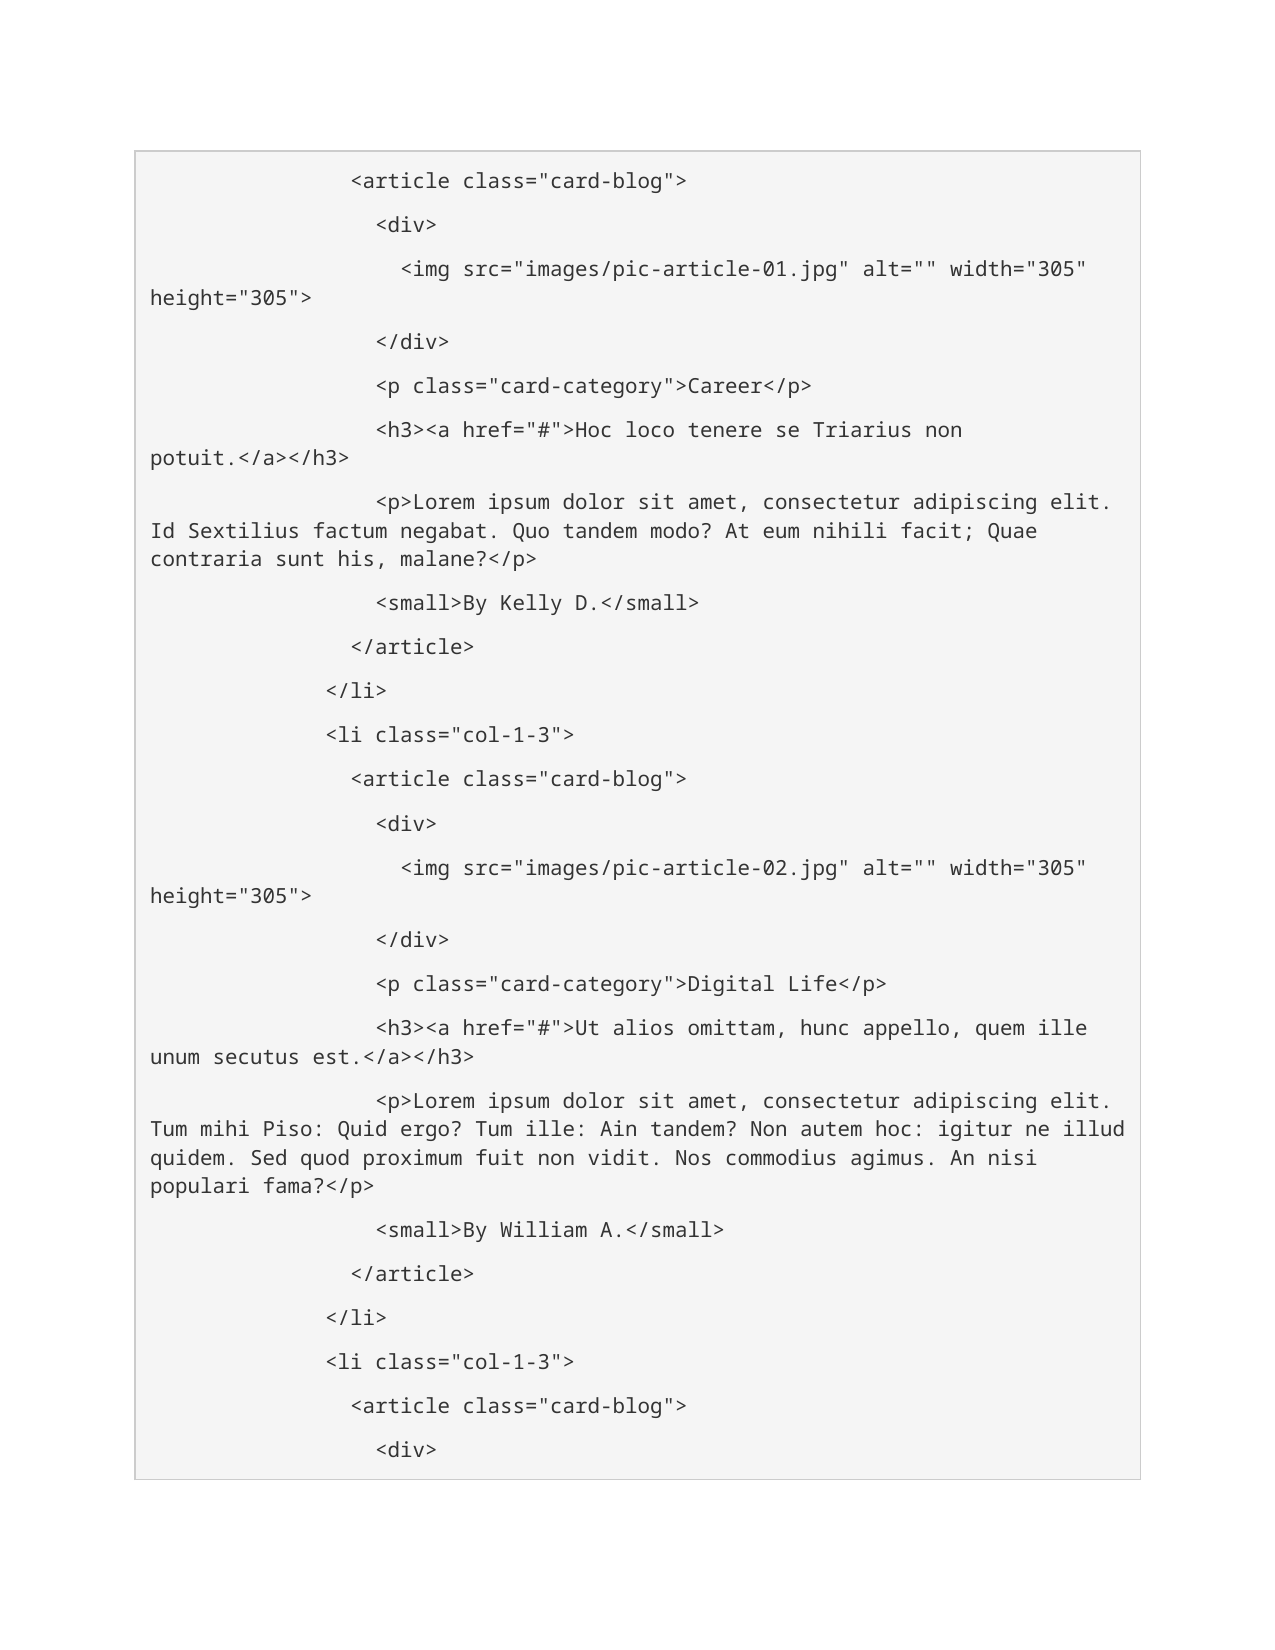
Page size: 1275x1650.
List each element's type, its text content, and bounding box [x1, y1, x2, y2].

text </li> [136, 660, 1140, 704]
text <article class="card-blog"> [136, 1375, 1140, 1419]
text <h3><a href="#">Ut alios omittam, hunc appello, quem ille unum secutus est.</a></h3> [136, 997, 1140, 1070]
text <li class="col-1-3"> [136, 1331, 1140, 1375]
text <article class="card-blog"> [136, 152, 1140, 194]
text <div> [136, 194, 1140, 238]
text <p>Lorem ipsum dolor sit amet, consectetur adipiscing elit. Id Sextilius factum negabat. Quo tandem modo? At eum nihili facit; Quae contraria sunt his, malane?</p> [136, 471, 1140, 572]
text <div> [136, 1419, 1140, 1479]
text <small>By Kelly D.</small> [136, 572, 1140, 616]
text </article> [136, 1243, 1140, 1287]
text <h3><a href="#">Hoc loco tenere se Triarius non potuit.</a></h3> [136, 399, 1140, 471]
text <p class="card-category">Career</p> [136, 355, 1140, 399]
text <small>By William A.</small> [136, 1199, 1140, 1243]
text </div> [136, 909, 1140, 953]
text <li class="col-1-3"> [136, 704, 1140, 748]
text </li> [136, 1287, 1140, 1331]
text </div> [136, 311, 1140, 355]
text <img src="images/pic-article-02.jpg" alt="" width="305" height="305"> [136, 837, 1140, 909]
text <p>Lorem ipsum dolor sit amet, consectetur adipiscing elit. Tum mihi Piso: Quid ergo? Tum ille: Ain tandem? Non autem hoc: igitur ne illud quidem. Sed quod proximum fuit non vidit. Nos commodius agimus. An nisi populari fama?</p> [136, 1070, 1140, 1199]
text <img src="images/pic-article-01.jpg" alt="" width="305" height="305"> [136, 238, 1140, 311]
text <div> [136, 792, 1140, 837]
text <p class="card-category">Digital Life</p> [136, 953, 1140, 997]
text <article class="card-blog"> [136, 748, 1140, 792]
text </article> [136, 616, 1140, 660]
